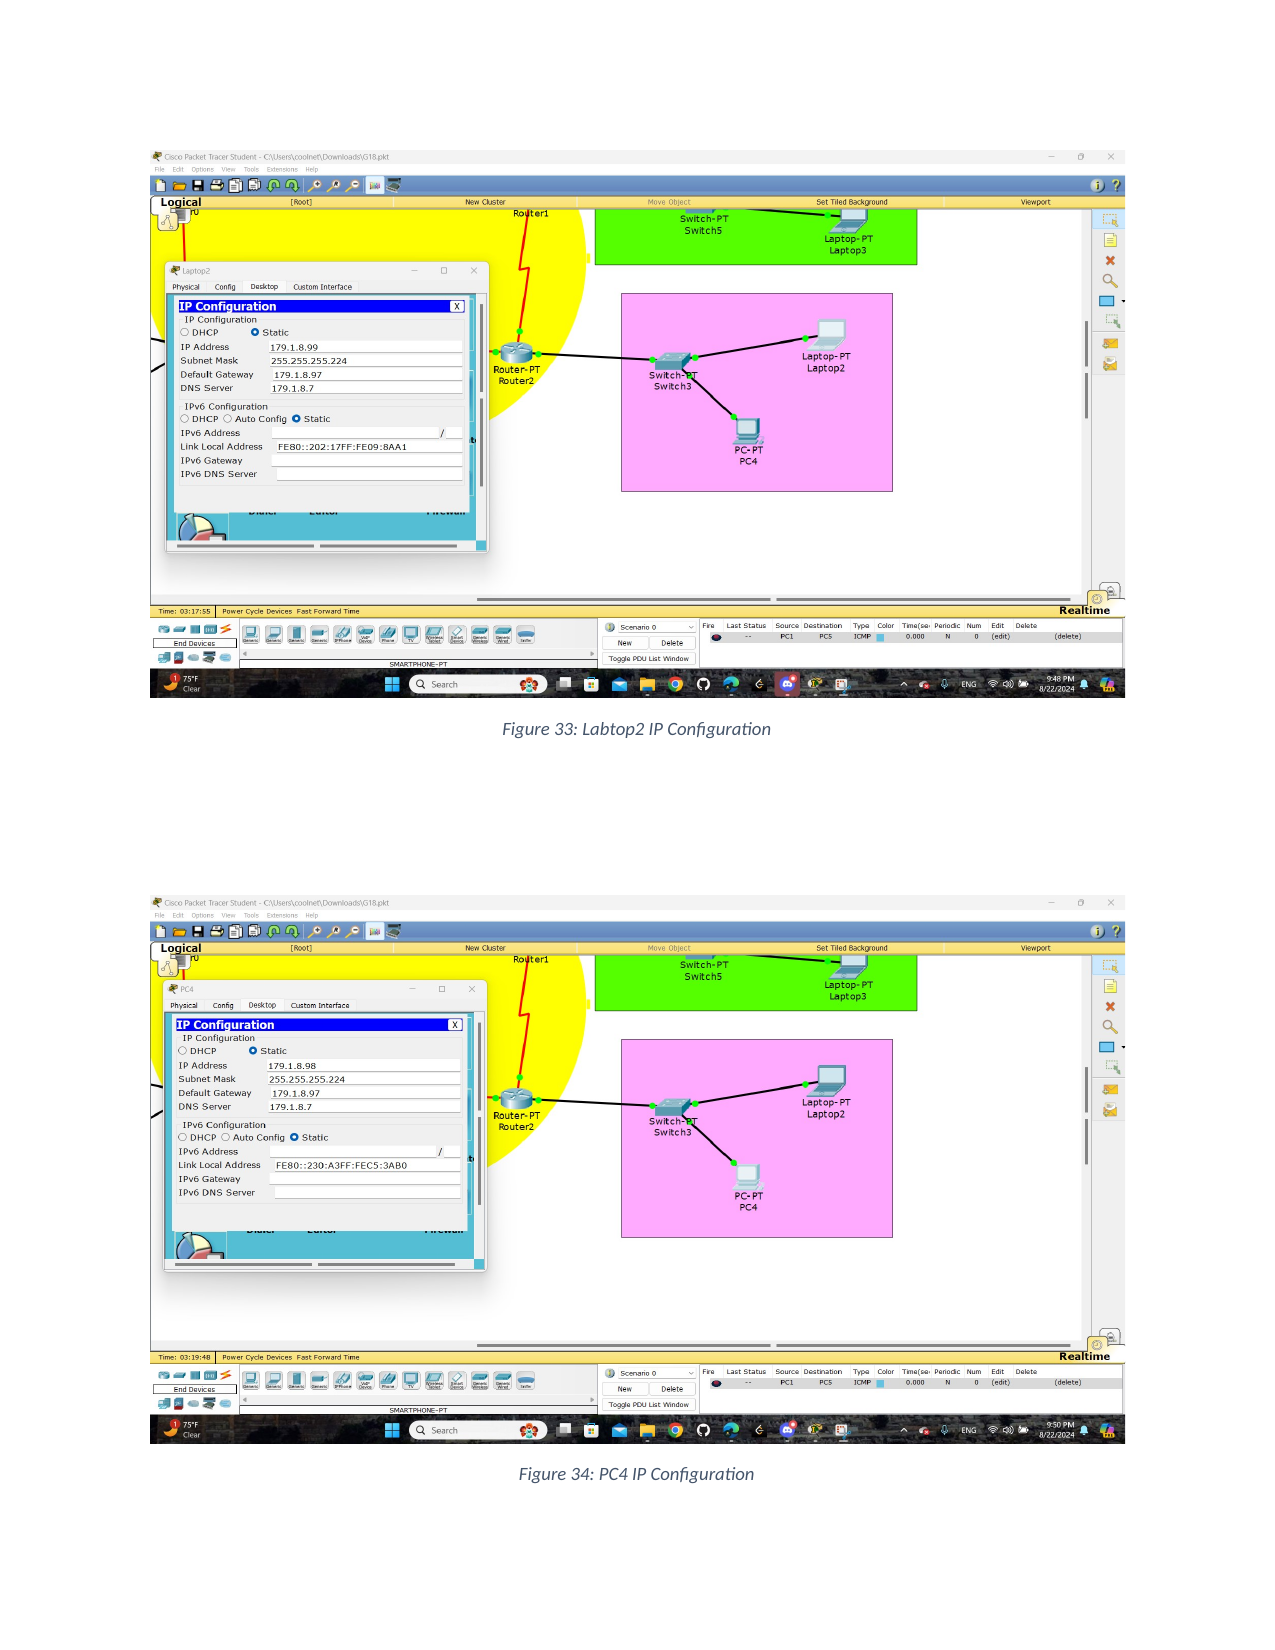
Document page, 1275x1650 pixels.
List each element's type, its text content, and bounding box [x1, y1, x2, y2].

picture [150, 150, 1125, 698]
picture [150, 895, 1125, 1444]
